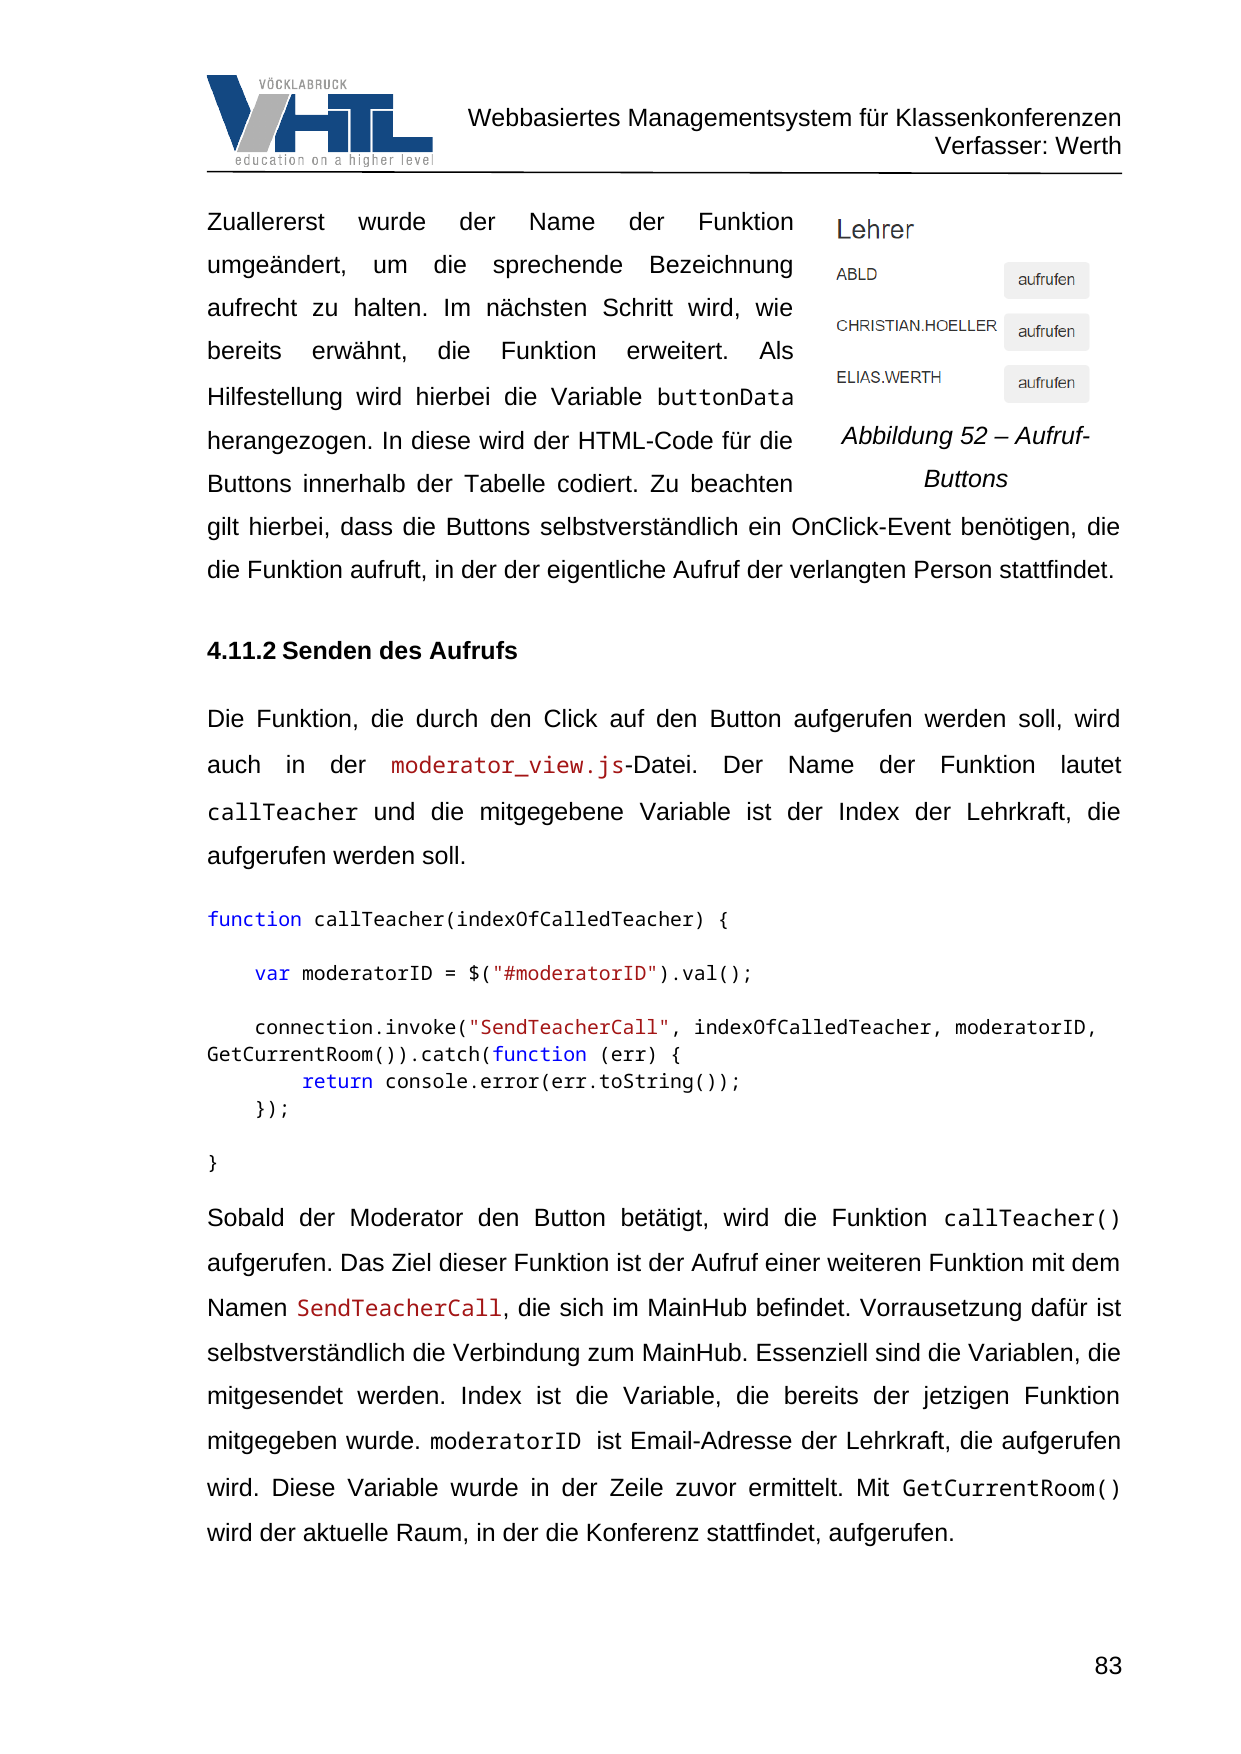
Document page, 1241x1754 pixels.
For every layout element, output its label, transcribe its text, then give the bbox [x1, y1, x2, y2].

text Zuallererst wurde der Name der Funktion umgeändert, um die sprechende Bezeichnung aufrecht zu halten. Im nächsten Schritt wird, wie bereits erwähnt, die Funktion erweitert. Als Hilfestellung wird hierbei die Variable buttonData herangezogen. In diese wird der HTML-Code für die Buttons innerhalb der Tabelle codiert. Zu beachten gilt hierbei, dass die Buttons selbstverständlich ein OnClick-Event benötigen, die die Funktion aufruft, in der der eigentliche Aufruf der verlangten Person stattfindet. [207, 207, 1122, 584]
picture [206, 75, 433, 167]
text function callTeacher(indexOfCalledTeacher) { [207, 905, 1122, 932]
picture [813, 206, 1121, 412]
subtitle Senden des Aufrufs [207, 636, 1122, 665]
text }); [207, 1094, 1122, 1121]
text return console.error(err.toString()); [207, 1067, 1122, 1094]
text Sobald der Moderator den Button betätigt, wird die Funktion callTeacher() aufgerufen. Das Ziel dieser Funktion ist der Aufruf einer weiteren Funktion mit dem Namen SendTeacherCall, die sich im MainHub befindet. Vorrausetzung dafür ist selbstverständlich die Verbindung zum MainHub. Essenziell sind die Variablen, die mitgesendet werden. Index ist die Variable, die bereits der jetzigen Funktion mitgegeben wurde. moderatorID ist Email-Adresse der Lehrkraft, die aufgerufen wird. Diese Variable wurde in der Zeile zuvor ermittelt. Mit GetCurrentRoom() wird der aktuelle Raum, in der die Konferenz stattfindet, aufgerufen. [207, 1202, 1122, 1546]
text var moderatorID = $("#moderatorID").val(); [207, 959, 1122, 986]
text connection.invoke("SendTeacherCall", indexOfCalledTeacher, moderatorID, GetCurrentRoom()).catch(function (err) { [207, 1013, 1122, 1067]
text Die Funktion, die durch den Click auf den Button aufgerufen werden soll, wird auch in der moderator_view.js-Datei. Der Name der Funktion lautet callTeacher und die mitgegebene Variable ist der Index der Lehrkraft, die aufgerufen werden soll. [207, 704, 1122, 870]
text } [207, 1148, 1122, 1175]
